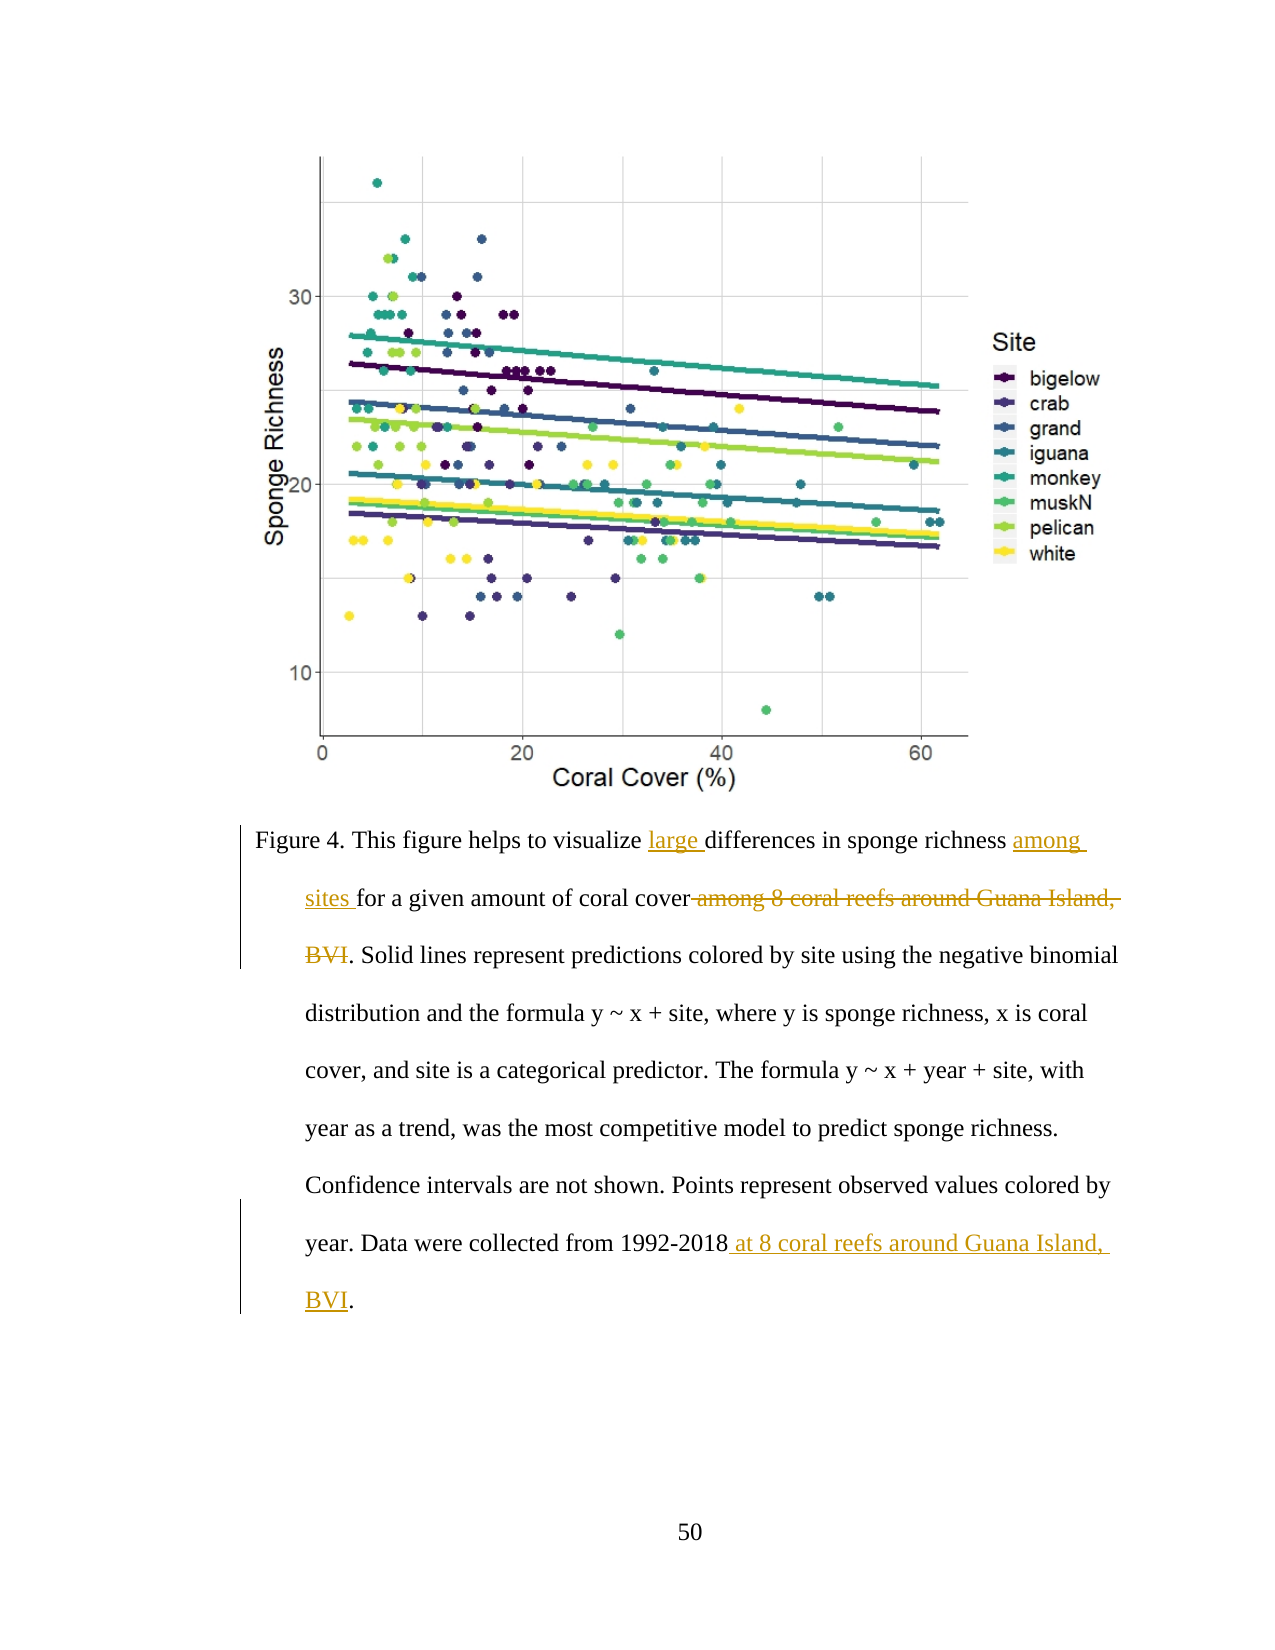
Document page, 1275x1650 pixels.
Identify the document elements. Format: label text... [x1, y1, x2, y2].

subtitle Figure 4. This figure helps to visualize differences in sponge richness for a given amount of coral cover. Solid lines represent predictions colored by site using the negative binomial distribution and the formula y ~ x + site, where y is sponge richness, x is coral cover, and site is a categorical predictor. The formula y ~ x + year + site, with year as a trend, was the most competitive model to predict sponge richness. Confidence intervals are not shown. Points represent observed values colored by year. Data were collected from 1992-2018. [255, 825, 1125, 1314]
picture [255, 150, 1117, 797]
